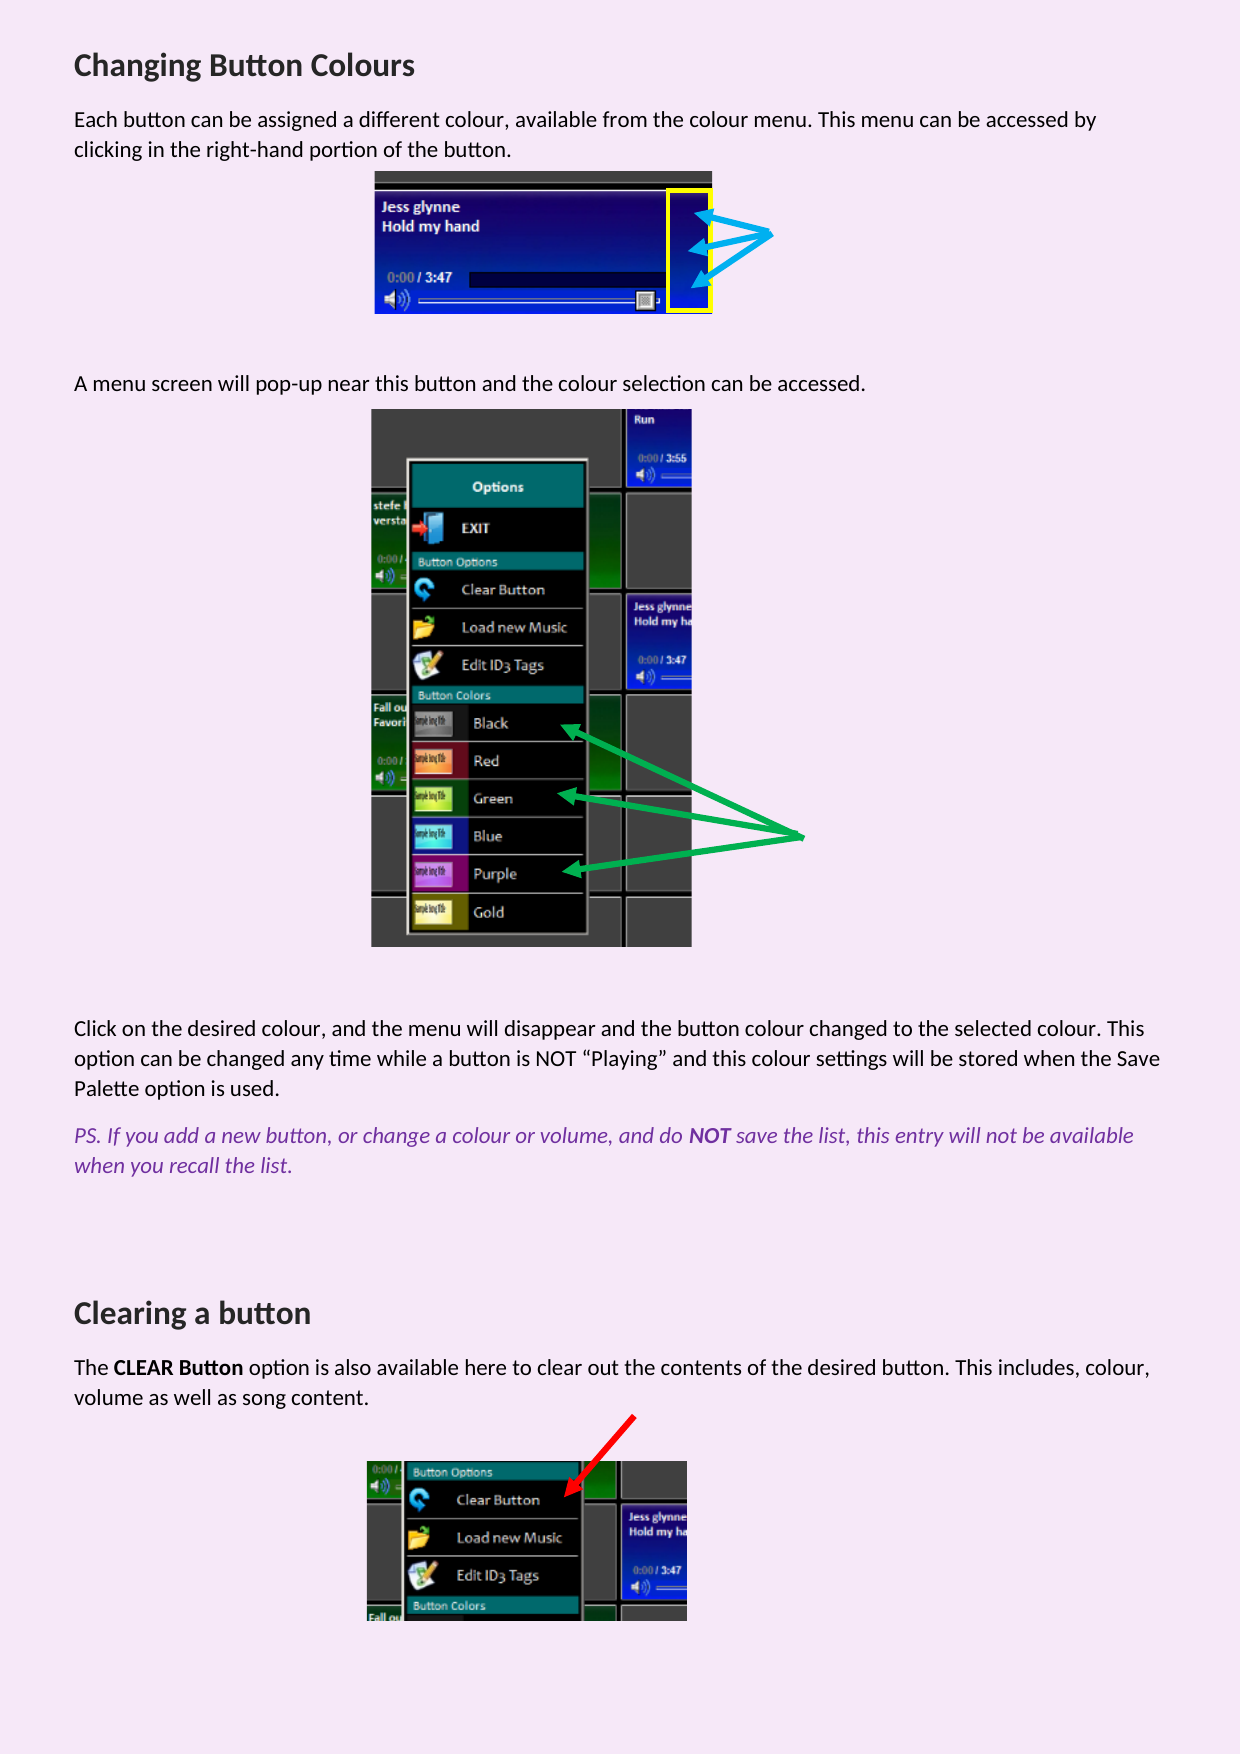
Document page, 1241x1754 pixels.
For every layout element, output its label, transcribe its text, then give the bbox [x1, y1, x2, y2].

text A menu screen will pop-up near this button and the colour selection can be accessed. [74, 369, 1167, 398]
text Changing Button Colours [74, 44, 1167, 85]
picture [670, 193, 708, 308]
picture [366, 1461, 687, 1621]
text Each button can be assigned a different colour, available from the colour menu. This menu can be accessed by clicking in the right-hand portion of the button. [74, 105, 1167, 163]
text Click on the desired colour, and the menu will disappear and the button colour changed to the selected colour. This option can be changed any time while a button is NOT “Playing” and this colour settings will be stored when the Save Palette option is used. [74, 1014, 1167, 1102]
picture [371, 409, 692, 947]
text Clearing a button [74, 1292, 1167, 1333]
picture [374, 171, 713, 314]
text PS. If you add a new button, or change a colour or volume, and do NOT save the list, this entry will not be available when you recall the list. [74, 1121, 1167, 1179]
text The CLEAR Button option is also available here to clear out the contents of the desired button. This includes, colour, volume as well as song content. [74, 1353, 1167, 1411]
